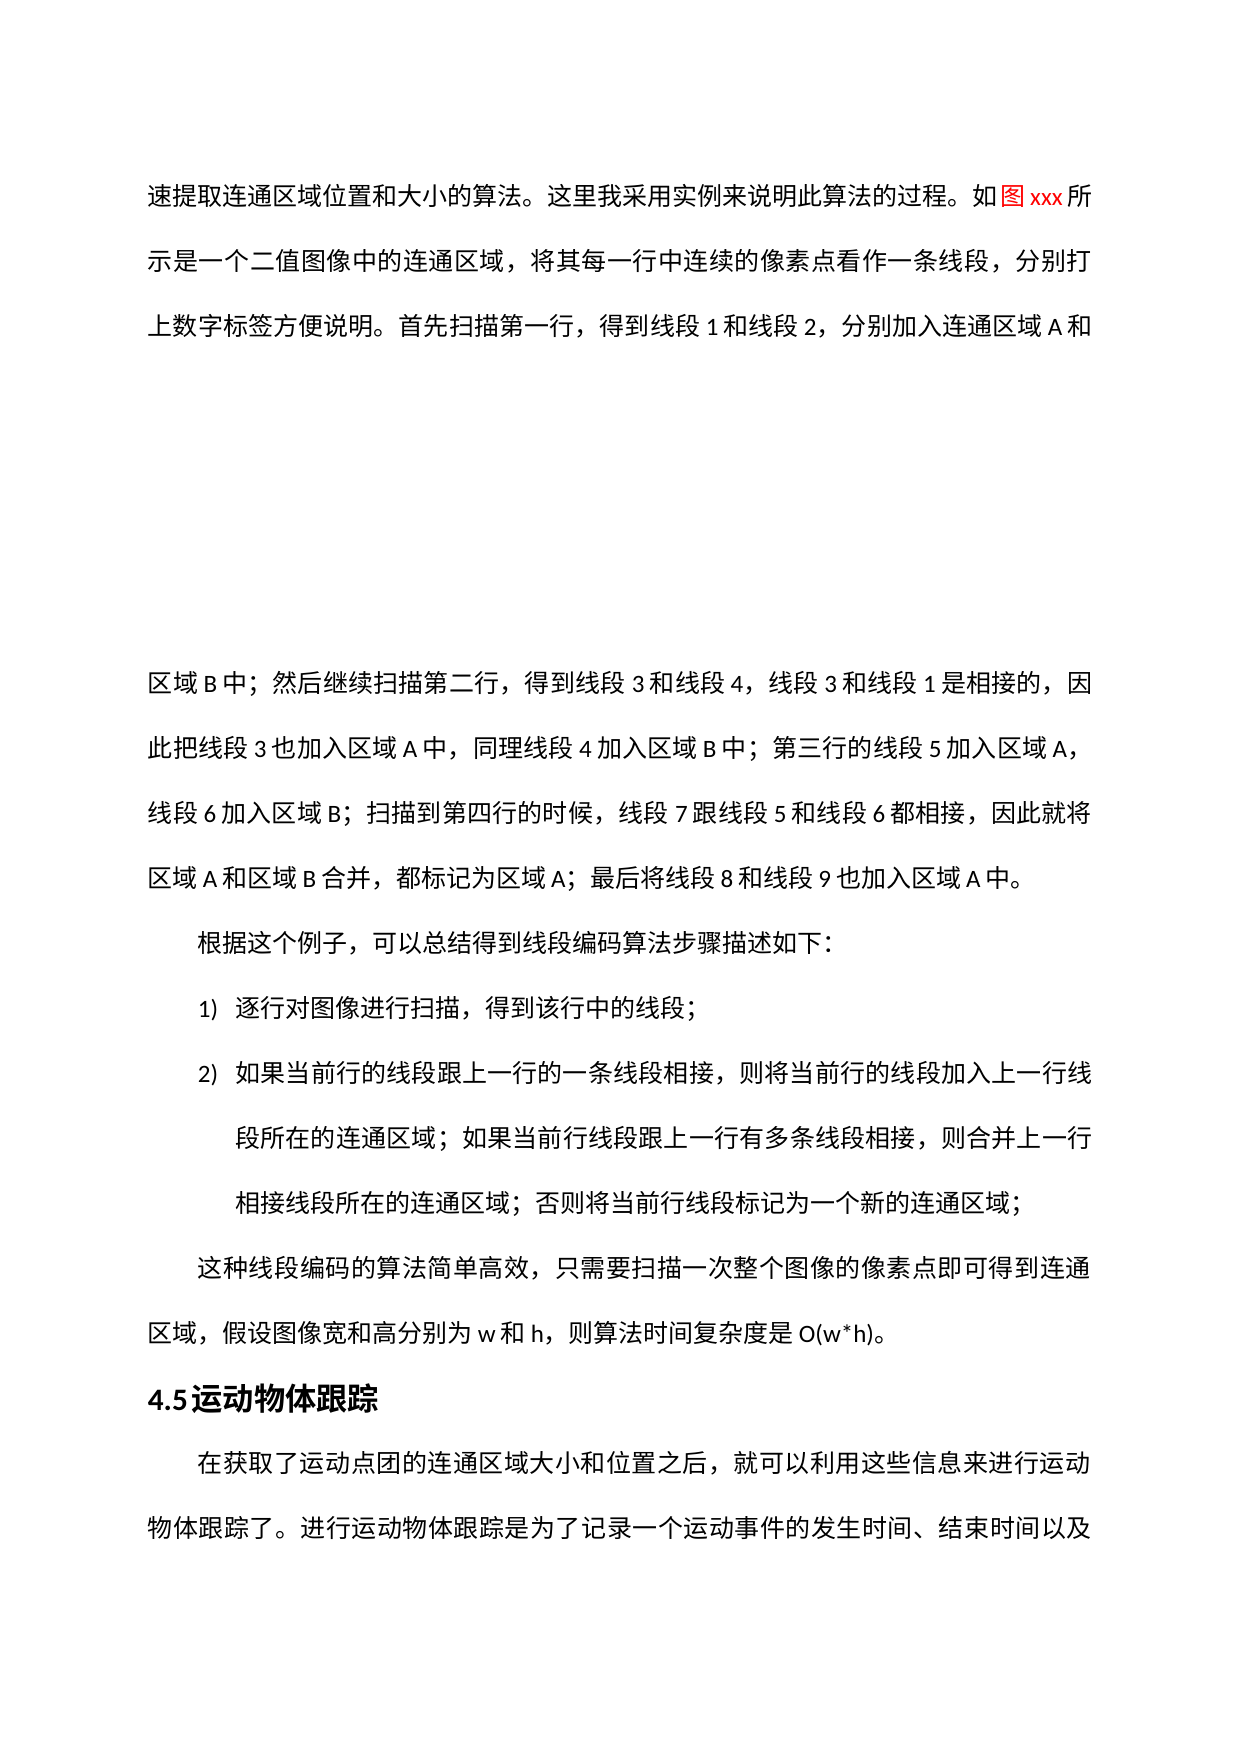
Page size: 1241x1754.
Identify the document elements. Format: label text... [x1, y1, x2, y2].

list 如果当前行的线段跟上一行的一条线段相接，则将当前行的线段加入上一行线段所在的连通区域；如果当前行线段跟上一行有多条线段相接，则合并上一行相接线段所在的连通区域；否则将当前行线段标记为一个新的连通区域； [198, 1039, 1092, 1234]
list 逐行对图像进行扫描，得到该行中的线段； [198, 974, 1092, 1039]
text 这种线段编码的算法简单高效，只需要扫描一次整个图像的像素点即可得到连通区域，假设图像宽和高分别为w和h，则算法时间复杂度是O(w*h)。 [148, 1234, 1092, 1364]
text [148, 162, 1092, 909]
text 根据这个例子，可以总结得到线段编码算法步骤描述如下： [148, 909, 1092, 974]
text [148, 1429, 1092, 1559]
list 运动物体跟踪 [148, 1364, 1092, 1429]
